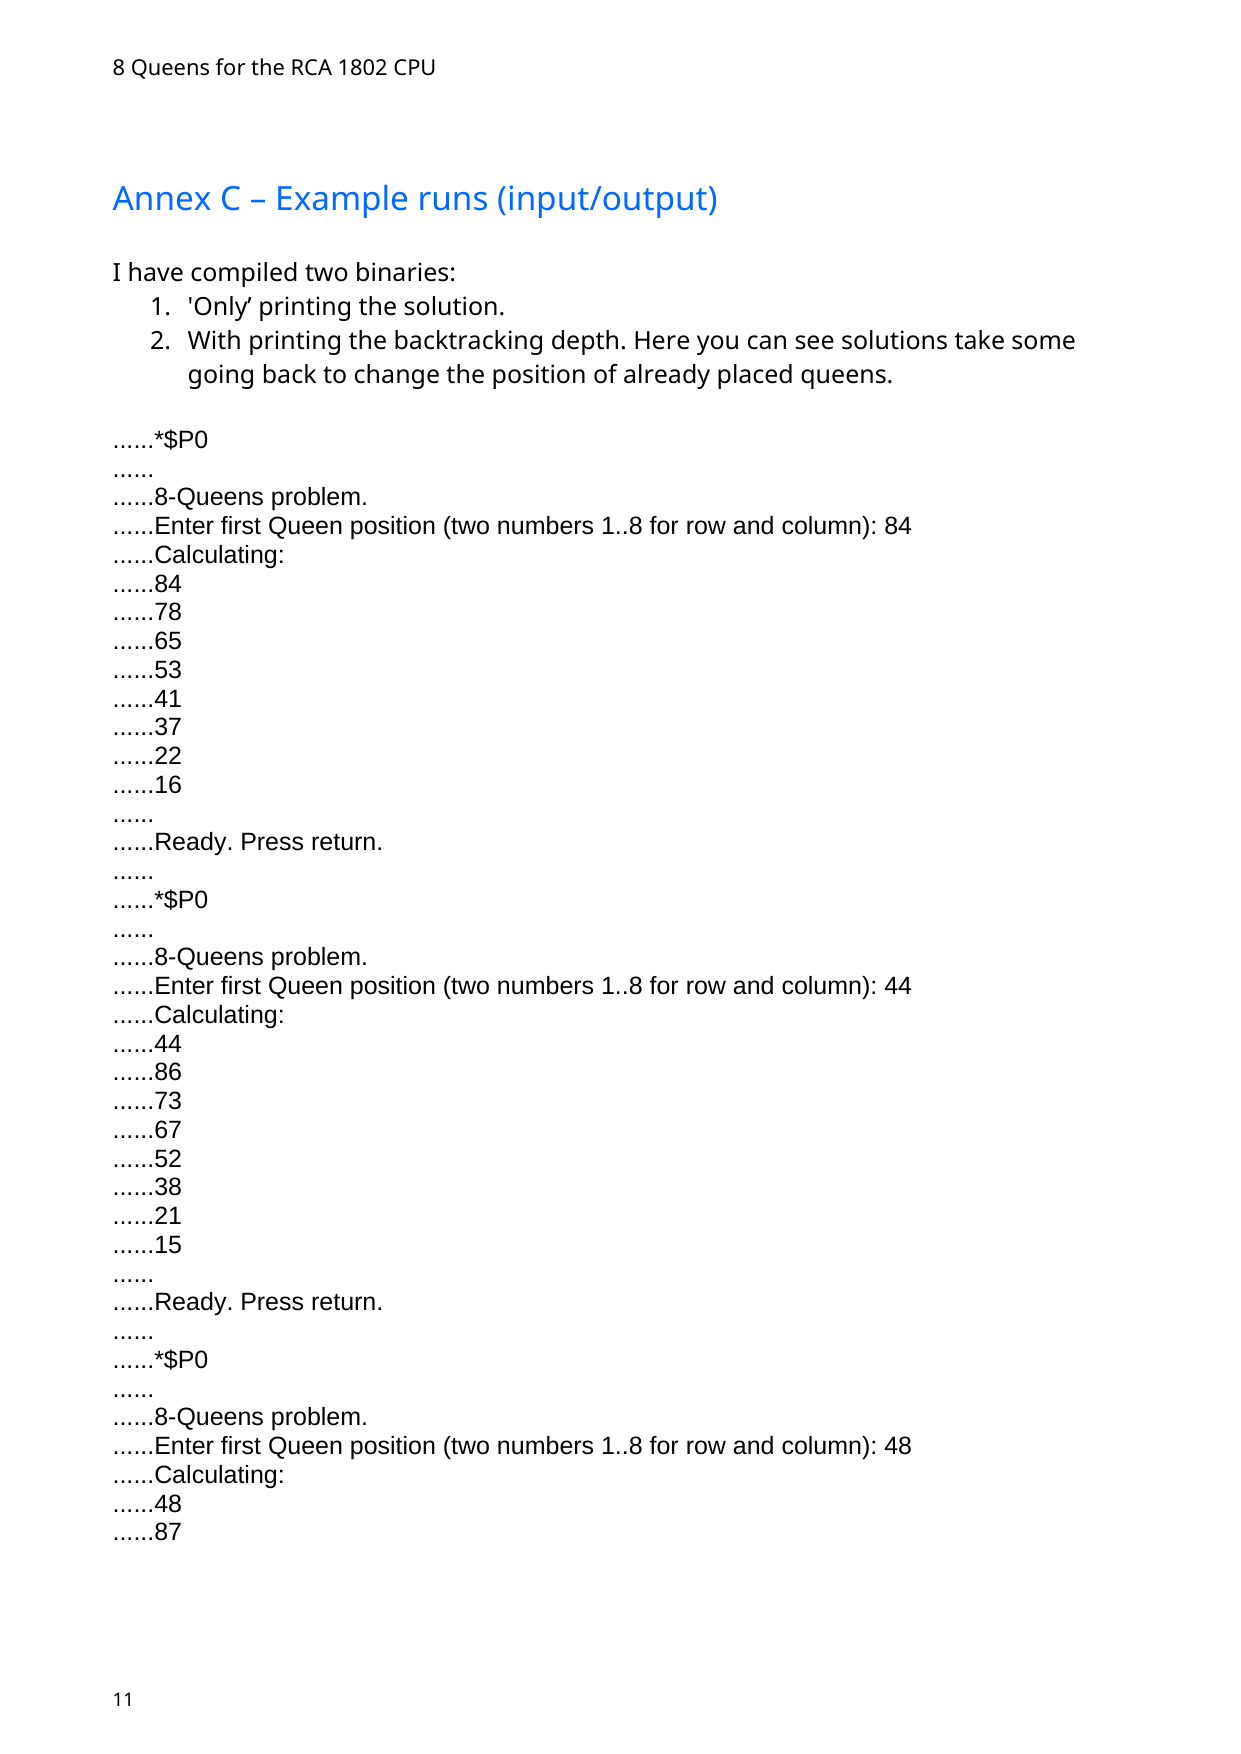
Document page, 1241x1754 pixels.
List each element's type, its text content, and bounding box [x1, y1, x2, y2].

text ...... [112, 1316, 1128, 1345]
text ......73 [112, 1086, 1128, 1115]
text ......Enter first Queen position (two numbers 1..8 for row and column): 84 [112, 511, 1128, 540]
text ......15 [112, 1230, 1128, 1258]
text ......48 [112, 1488, 1128, 1517]
text ......Calculating: [112, 1460, 1128, 1488]
text ......8-Queens problem. [112, 482, 1128, 511]
text ......*$P0 [112, 885, 1128, 913]
text ......67 [112, 1115, 1128, 1143]
text ......Calculating: [112, 540, 1128, 568]
text ......8-Queens problem. [112, 1402, 1128, 1431]
text ......78 [112, 597, 1128, 626]
text ......37 [112, 712, 1128, 741]
subtitle Annex C – Example runs (input/output) [112, 175, 1128, 220]
text ......87 [112, 1517, 1128, 1546]
text ......21 [112, 1201, 1128, 1230]
text ......38 [112, 1172, 1128, 1201]
text ...... [112, 856, 1128, 885]
text ...... [112, 798, 1128, 827]
text ......Calculating: [112, 1000, 1128, 1028]
text ......Ready. Press return. [112, 827, 1128, 856]
text ......41 [112, 683, 1128, 712]
text ......Enter first Queen position (two numbers 1..8 for row and column): 48 [112, 1431, 1128, 1460]
text ......8-Queens problem. [112, 942, 1128, 971]
text ...... [112, 1373, 1128, 1402]
list With printing the backtracking depth. Here you can see solutions take some going back to change the position of already placed queens. [150, 323, 1128, 391]
text ......53 [112, 655, 1128, 683]
text ......*$P0 [112, 425, 1128, 453]
text I have compiled two binaries: [112, 254, 1128, 288]
text ......Enter first Queen position (two numbers 1..8 for row and column): 44 [112, 971, 1128, 1000]
text ......16 [112, 770, 1128, 798]
text ......Ready. Press return. [112, 1287, 1128, 1316]
text ......*$P0 [112, 1345, 1128, 1373]
text ......22 [112, 741, 1128, 770]
list 'Only’ printing the solution. [150, 288, 1128, 323]
text ......65 [112, 626, 1128, 655]
text ...... [112, 453, 1128, 482]
text ......84 [112, 568, 1128, 597]
text ...... [112, 913, 1128, 942]
text ......52 [112, 1143, 1128, 1172]
text ......44 [112, 1028, 1128, 1057]
text ......86 [112, 1057, 1128, 1086]
text ...... [112, 1258, 1128, 1287]
